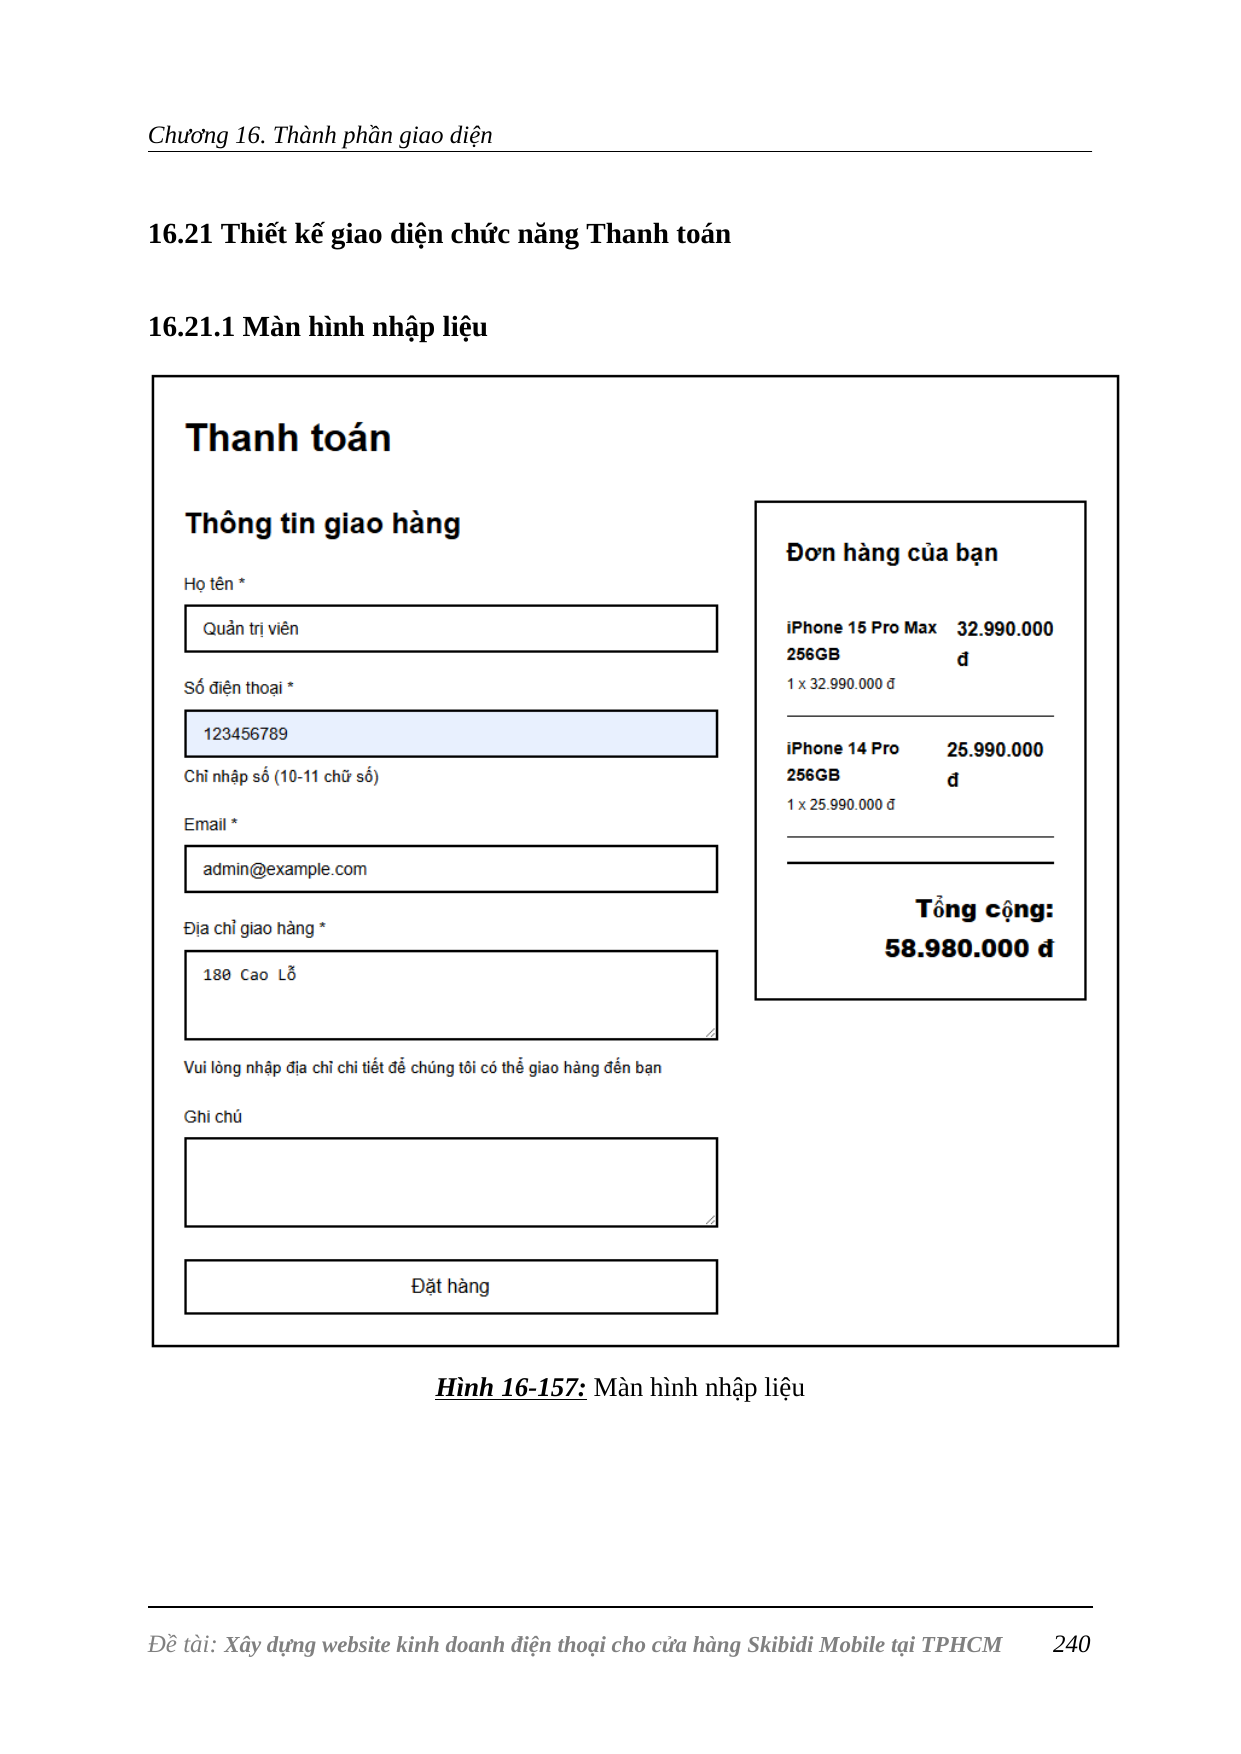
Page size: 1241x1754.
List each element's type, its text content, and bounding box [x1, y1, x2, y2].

subtitle Thiết kế giao diện chức năng Thanh toán [148, 207, 1092, 253]
subtitle Màn hình nhập liệu [148, 303, 1092, 344]
picture [147, 369, 1123, 1351]
